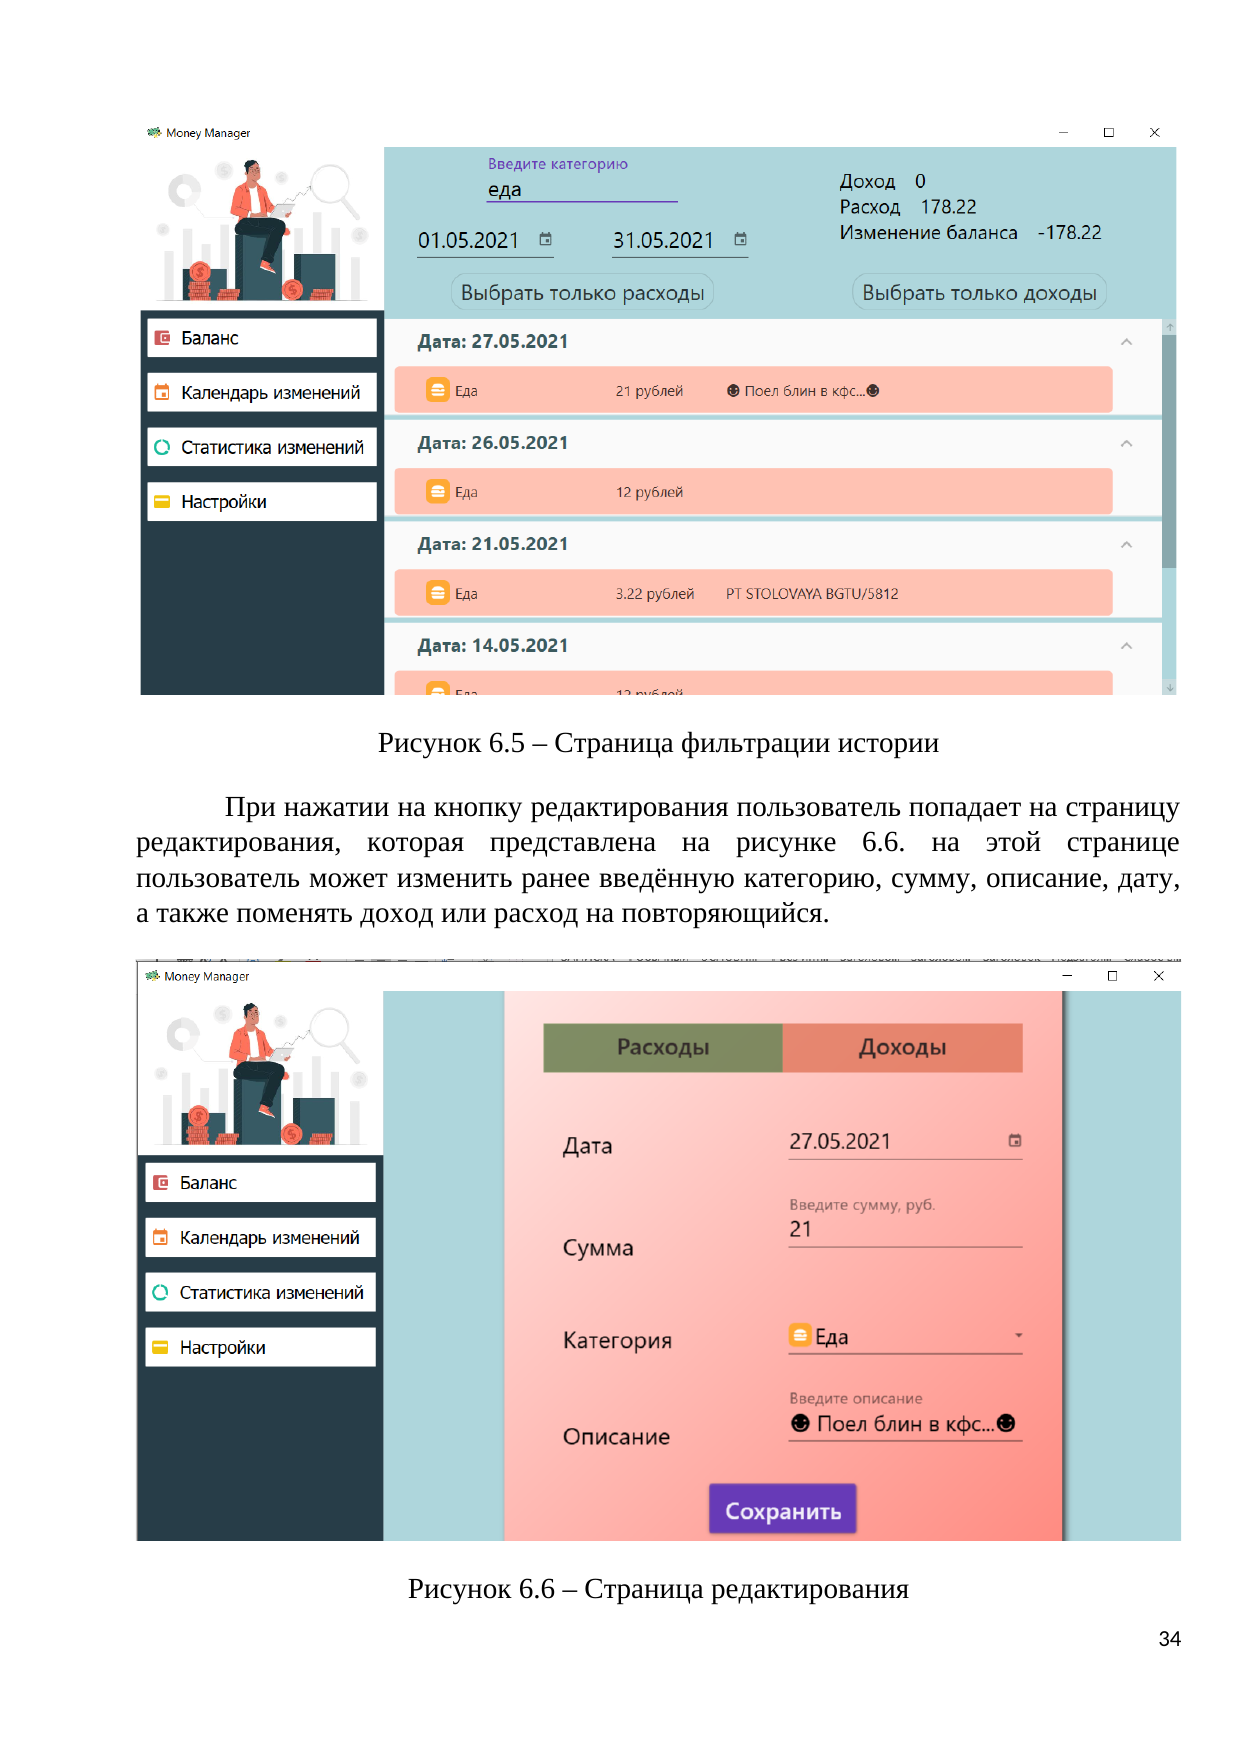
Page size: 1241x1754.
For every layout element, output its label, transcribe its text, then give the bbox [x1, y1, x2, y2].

list Рисунок 6.6 – Страница редактирования [136, 1571, 1181, 1604]
list Рисунок 6.5 – Страница фильтрации истории [136, 725, 1181, 758]
list При нажатии на кнопку редактирования пользователь попадает на страницу редактирования, которая представлена на рисунке 6.6. на этой странице пользователь может изменить ранее введённую категорию, сумму, описание, дату, а также поменять доход или расход на повторяющийся. [136, 789, 1181, 928]
picture [140, 118, 1177, 695]
picture [135, 959, 1182, 1541]
